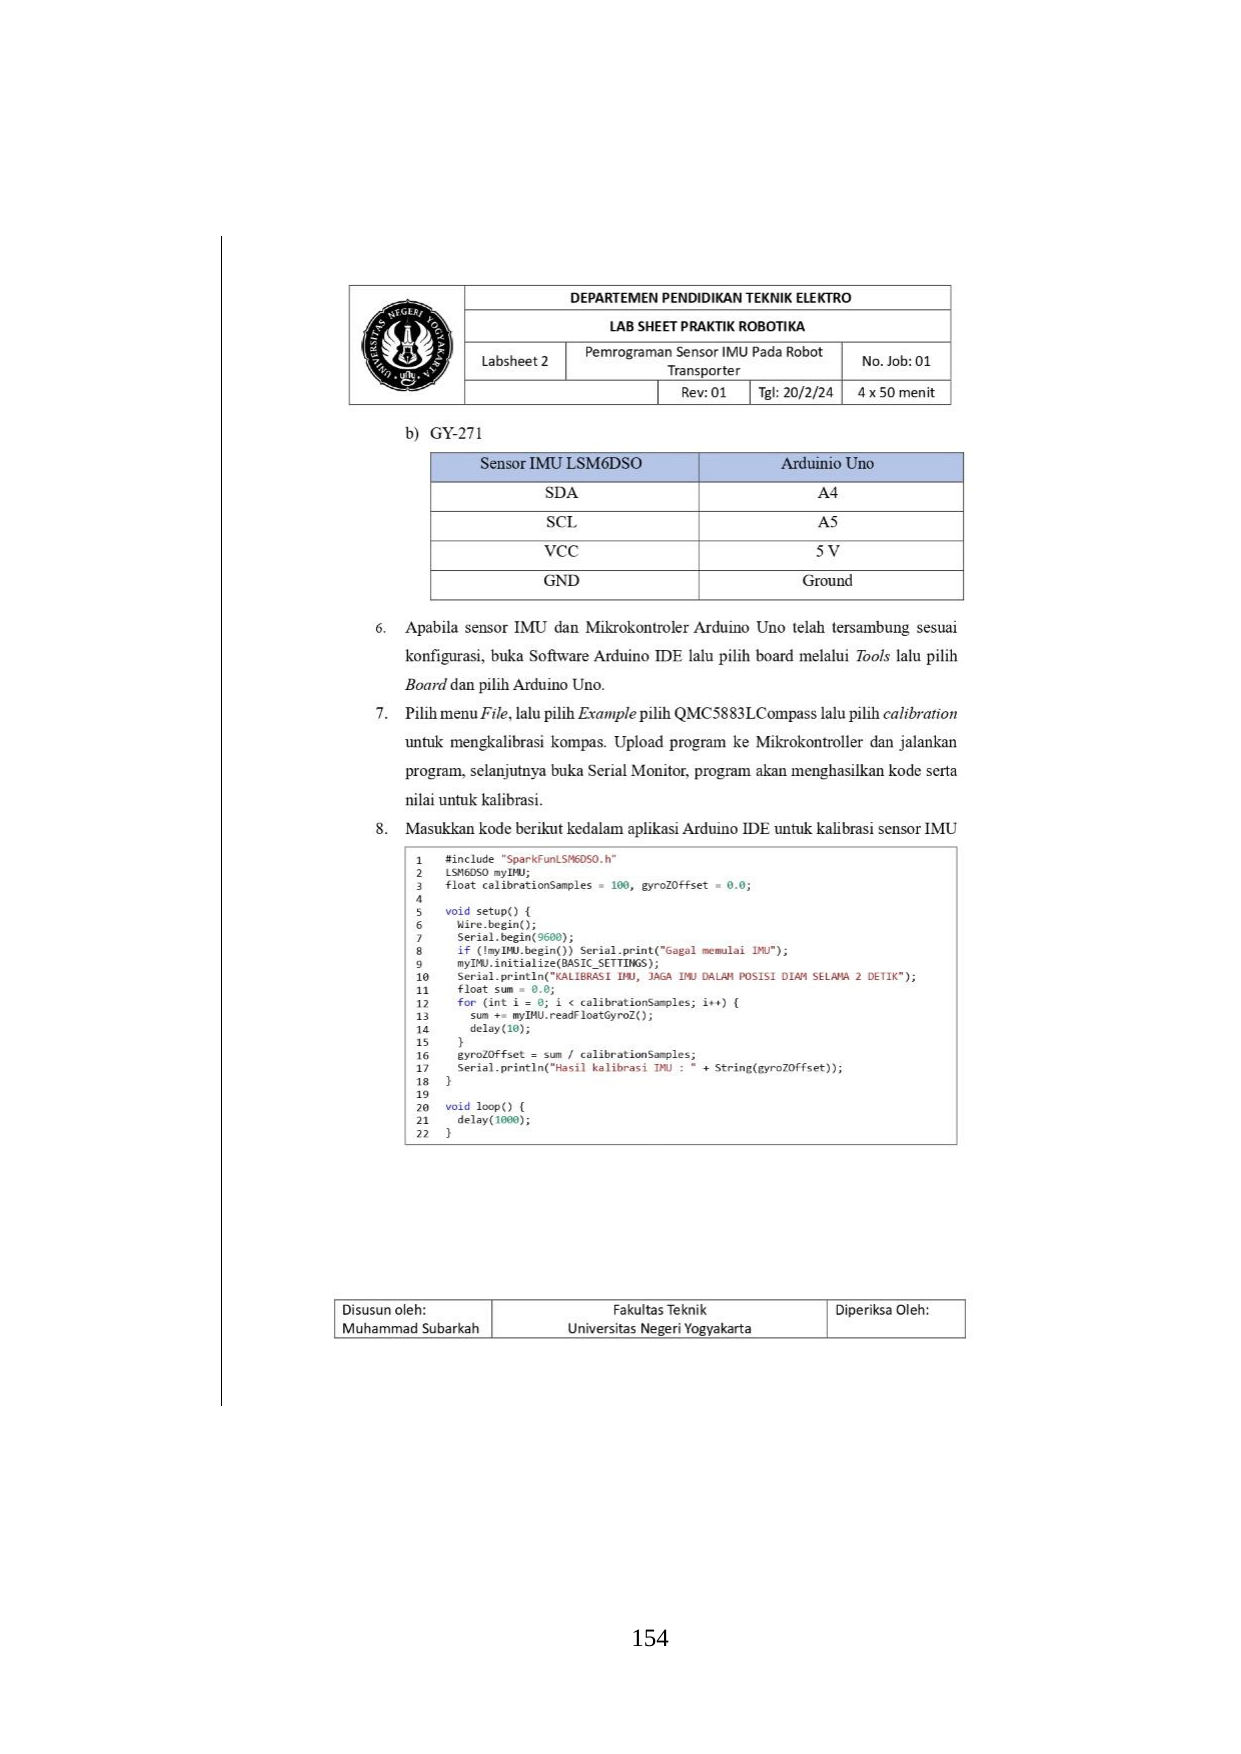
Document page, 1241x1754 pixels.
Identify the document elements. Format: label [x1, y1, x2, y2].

picture [236, 236, 1063, 1406]
